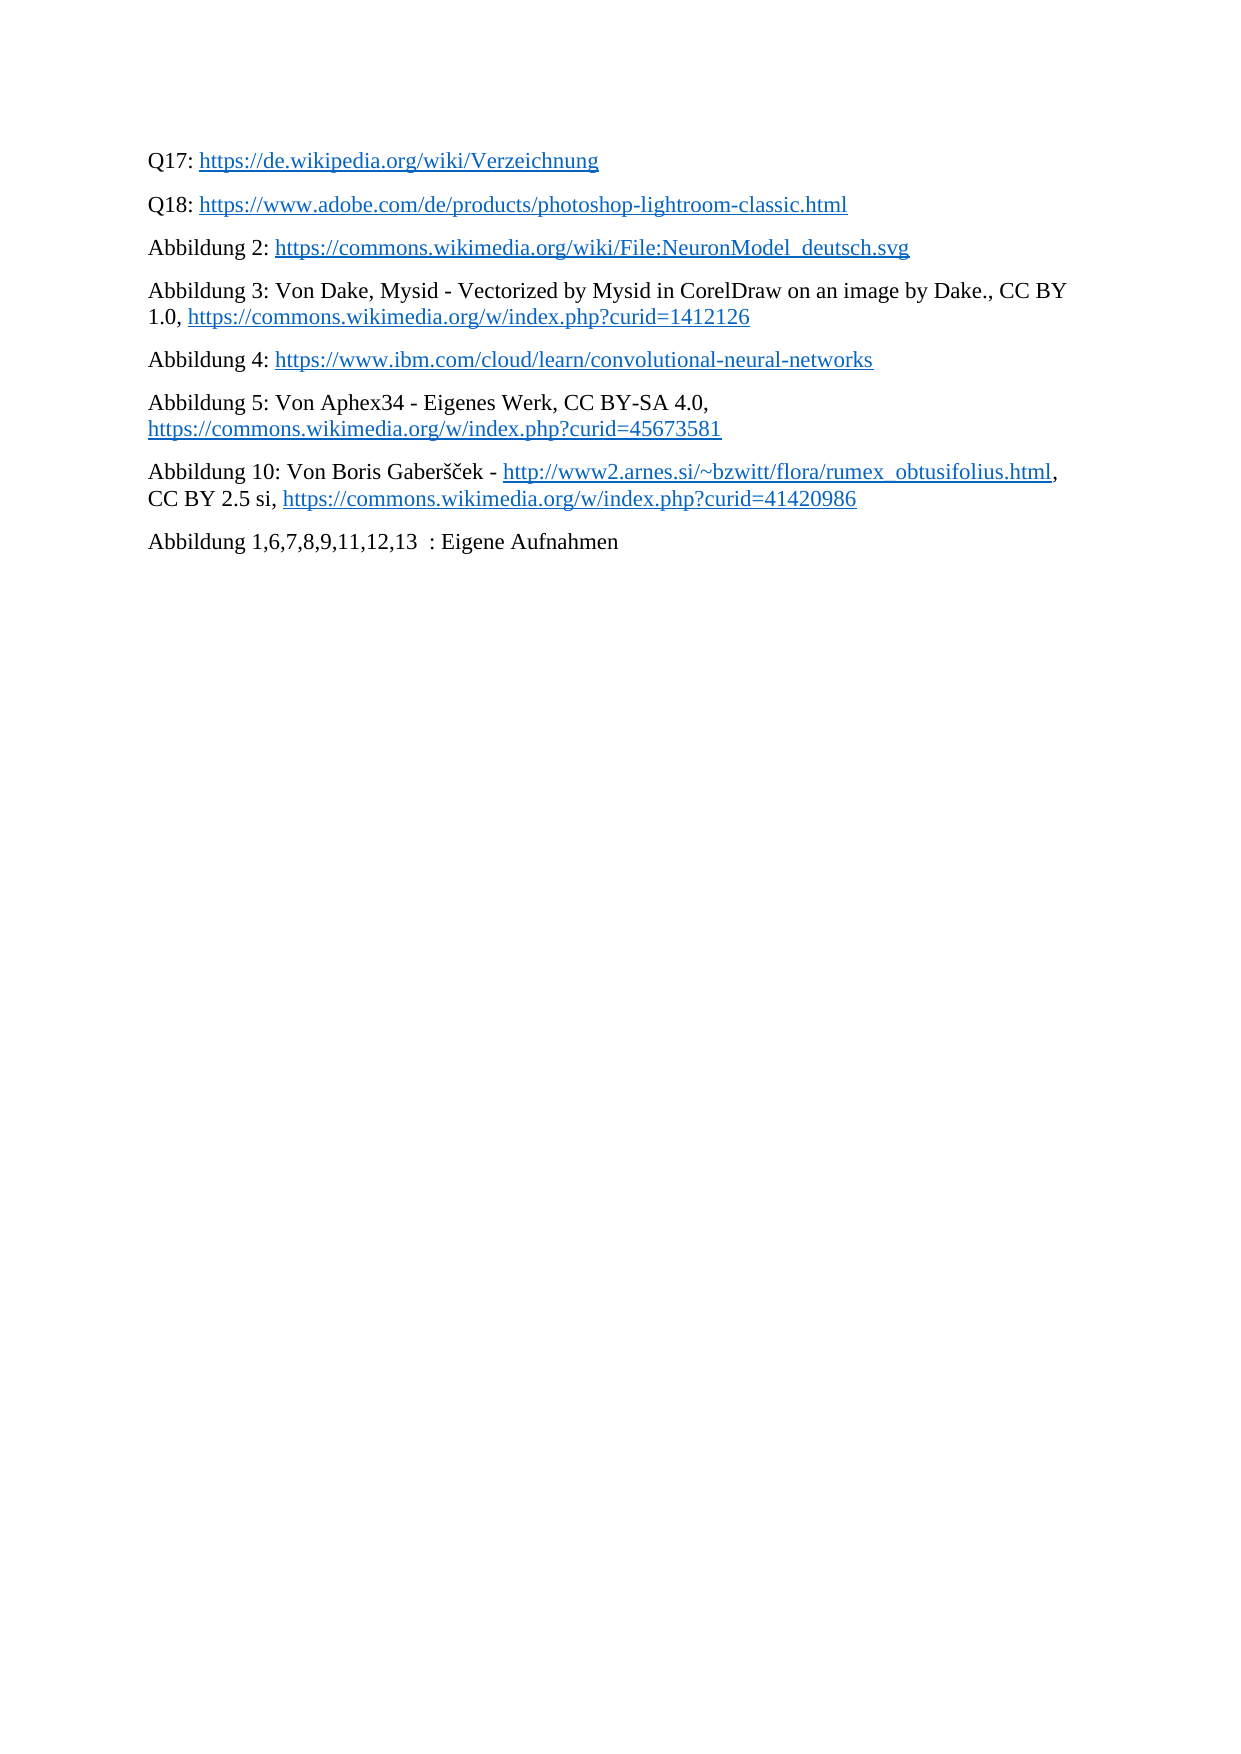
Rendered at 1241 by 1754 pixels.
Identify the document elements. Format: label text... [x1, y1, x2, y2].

text Abbildung 5: Von Aphex34 - Eigenes Werk, CC BY-SA 4.0, https://commons.wikimedia.org/w/index.php?curid=45673581 [148, 389, 1093, 442]
text Abbildung 1,6,7,8,9,11,12,13 : Eigene Aufnahmen [148, 528, 1093, 554]
text Q17: https://de.wikipedia.org/wiki/Verzeichnung [148, 148, 1093, 174]
text Abbildung 3: Von Dake, Mysid - Vectorized by Mysid in CorelDraw on an image by Dake., CC BY 1.0, https://commons.wikimedia.org/w/index.php?curid=1412126 [148, 277, 1093, 329]
text Q18: https://www.adobe.com/de/products/photoshop-lightroom-classic.html [148, 191, 1093, 217]
text Abbildung 2: https://commons.wikimedia.org/wiki/File:NeuronModel_deutsch.svg [148, 234, 1093, 260]
text Abbildung 10: Von Boris Gaberšček - http://www2.arnes.si/~bzwitt/flora/rumex_obtusifolius.html, CC BY 2.5 si, https://commons.wikimedia.org/w/index.php?curid=41420986 [148, 458, 1093, 511]
text Abbildung 4: https://www.ibm.com/cloud/learn/convolutional-neural-networks [148, 346, 1093, 372]
